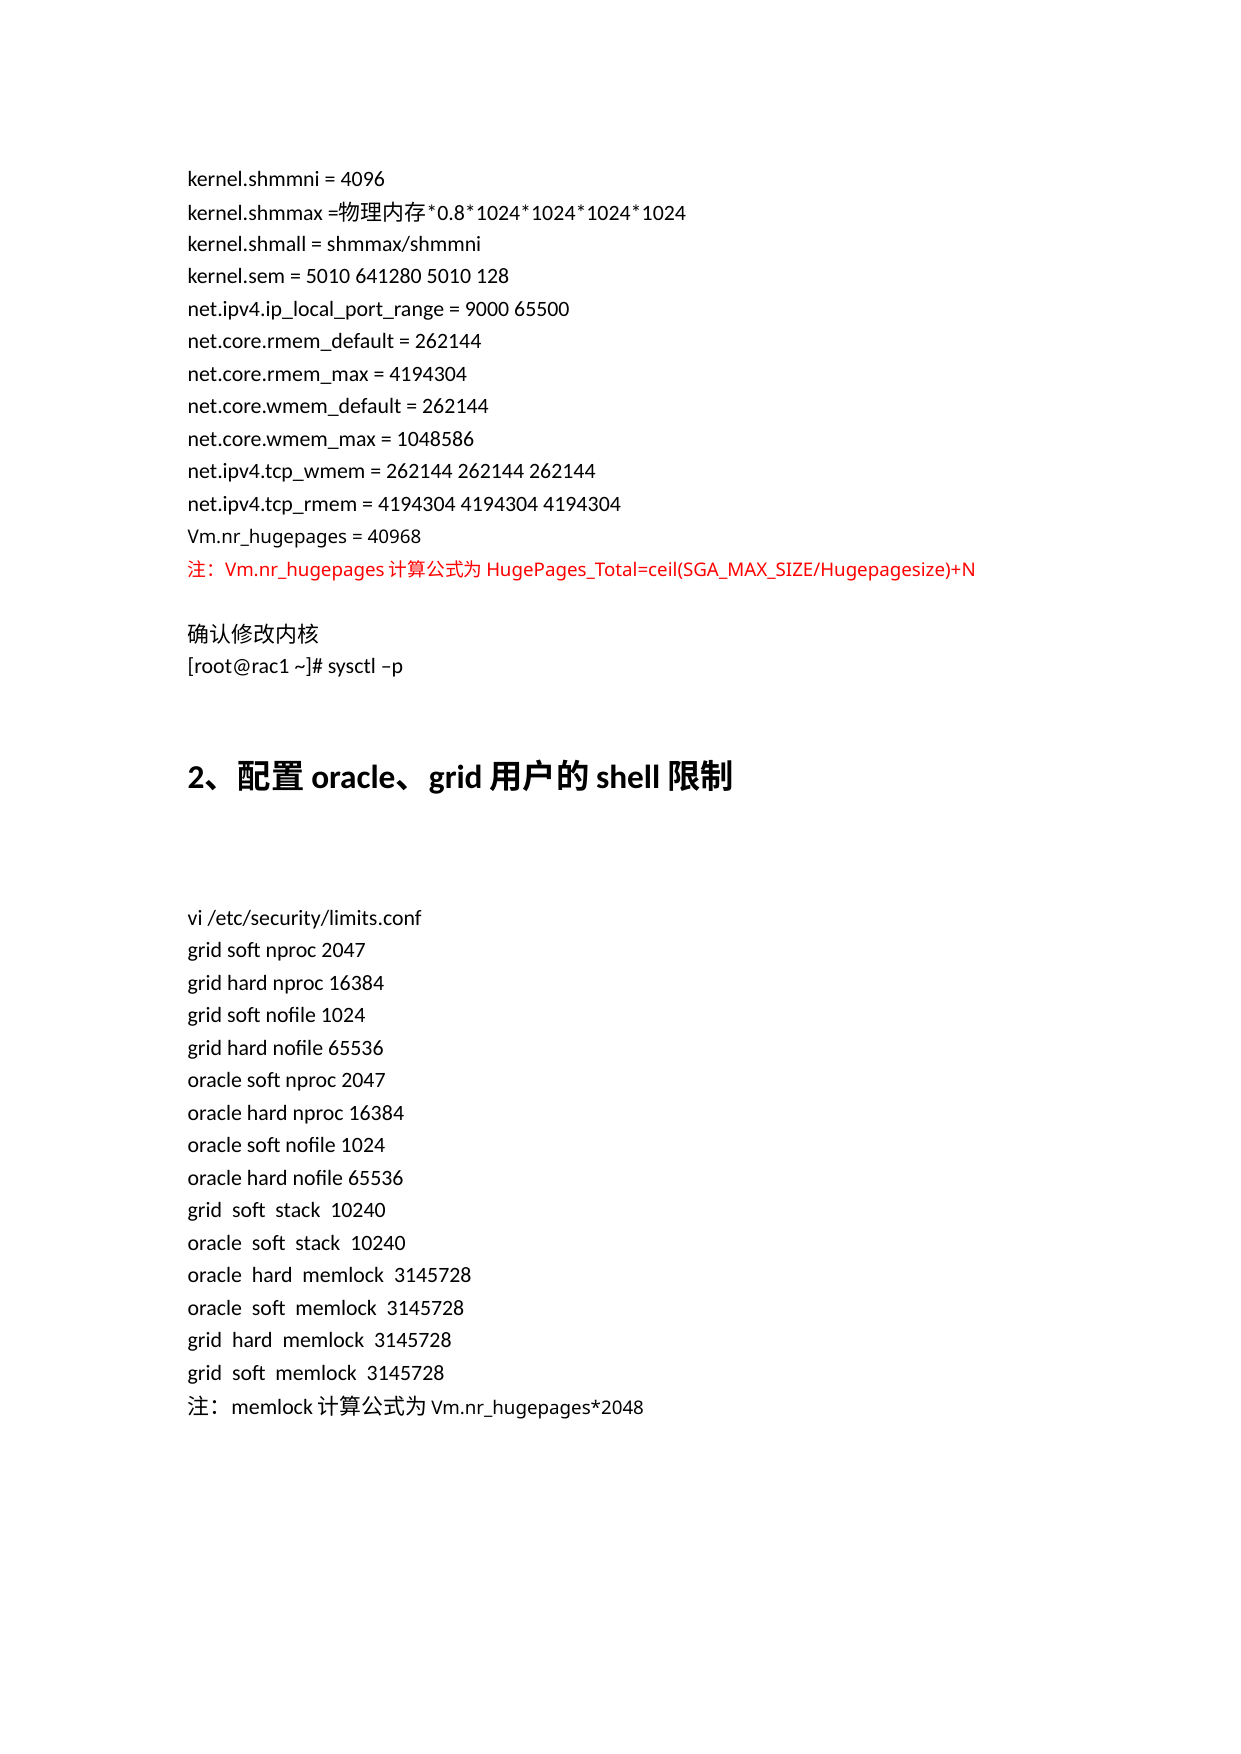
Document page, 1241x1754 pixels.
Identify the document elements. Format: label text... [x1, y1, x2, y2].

text net.core.wmem_max = 1048586 [187, 422, 1053, 454]
text kernel.shmmax =物理内存*0.8*1024*1024*1024*1024 [187, 194, 1053, 227]
text kernel.sem = 5010 641280 5010 128 [187, 259, 1053, 292]
text oracle hard memlock 3145728 [187, 1259, 1053, 1291]
text grid hard memlock 3145728 [187, 1324, 1053, 1356]
text net.core.wmem_default = 262144 [187, 389, 1053, 422]
text oracle soft nproc 2047 [187, 1064, 1053, 1096]
text net.core.rmem_max = 4194304 [187, 357, 1053, 389]
subtitle 2、配置oracle、grid用户的shell限制 [187, 742, 1053, 807]
text oracle soft stack 10240 [187, 1226, 1053, 1259]
text net.core.rmem_default = 262144 [187, 324, 1053, 357]
text 确认修改内核 [187, 617, 1053, 649]
text kernel.shmall = shmmax/shmmni [187, 227, 1053, 259]
text grid soft stack 10240 [187, 1194, 1053, 1226]
text oracle soft nofile 1024 [187, 1129, 1053, 1161]
text vi /etc/security/limits.conf [187, 901, 1053, 934]
text grid soft memlock 3145728 [187, 1356, 1053, 1389]
text grid soft nofile 1024 [187, 999, 1053, 1031]
text grid hard nofile 65536 [187, 1031, 1053, 1064]
text oracle hard nproc 16384 [187, 1096, 1053, 1129]
text oracle hard nofile 65536 [187, 1161, 1053, 1194]
text oracle soft memlock 3145728 [187, 1291, 1053, 1324]
text Vm.nr_hugepages = 40968 [187, 519, 1053, 552]
text net.ipv4.tcp_wmem = 262144 262144 262144 [187, 454, 1053, 487]
text net.ipv4.ip_local_port_range = 9000 65500 [187, 292, 1053, 324]
text 注：Vm.nr_hugepages计算公式为HugePages_Total=ceil(SGA_MAX_SIZE/Hugepagesize)+N [187, 552, 1053, 584]
text 注：memlock计算公式为Vm.nr_hugepages*2048 [187, 1389, 1053, 1421]
text kernel.shmmni = 4096 [187, 162, 1053, 194]
text [root@rac1 ~]# sysctl –p [187, 649, 1053, 682]
text net.ipv4.tcp_rmem = 4194304 4194304 4194304 [187, 487, 1053, 519]
text grid hard nproc 16384 [187, 966, 1053, 999]
text grid soft nproc 2047 [187, 934, 1053, 966]
